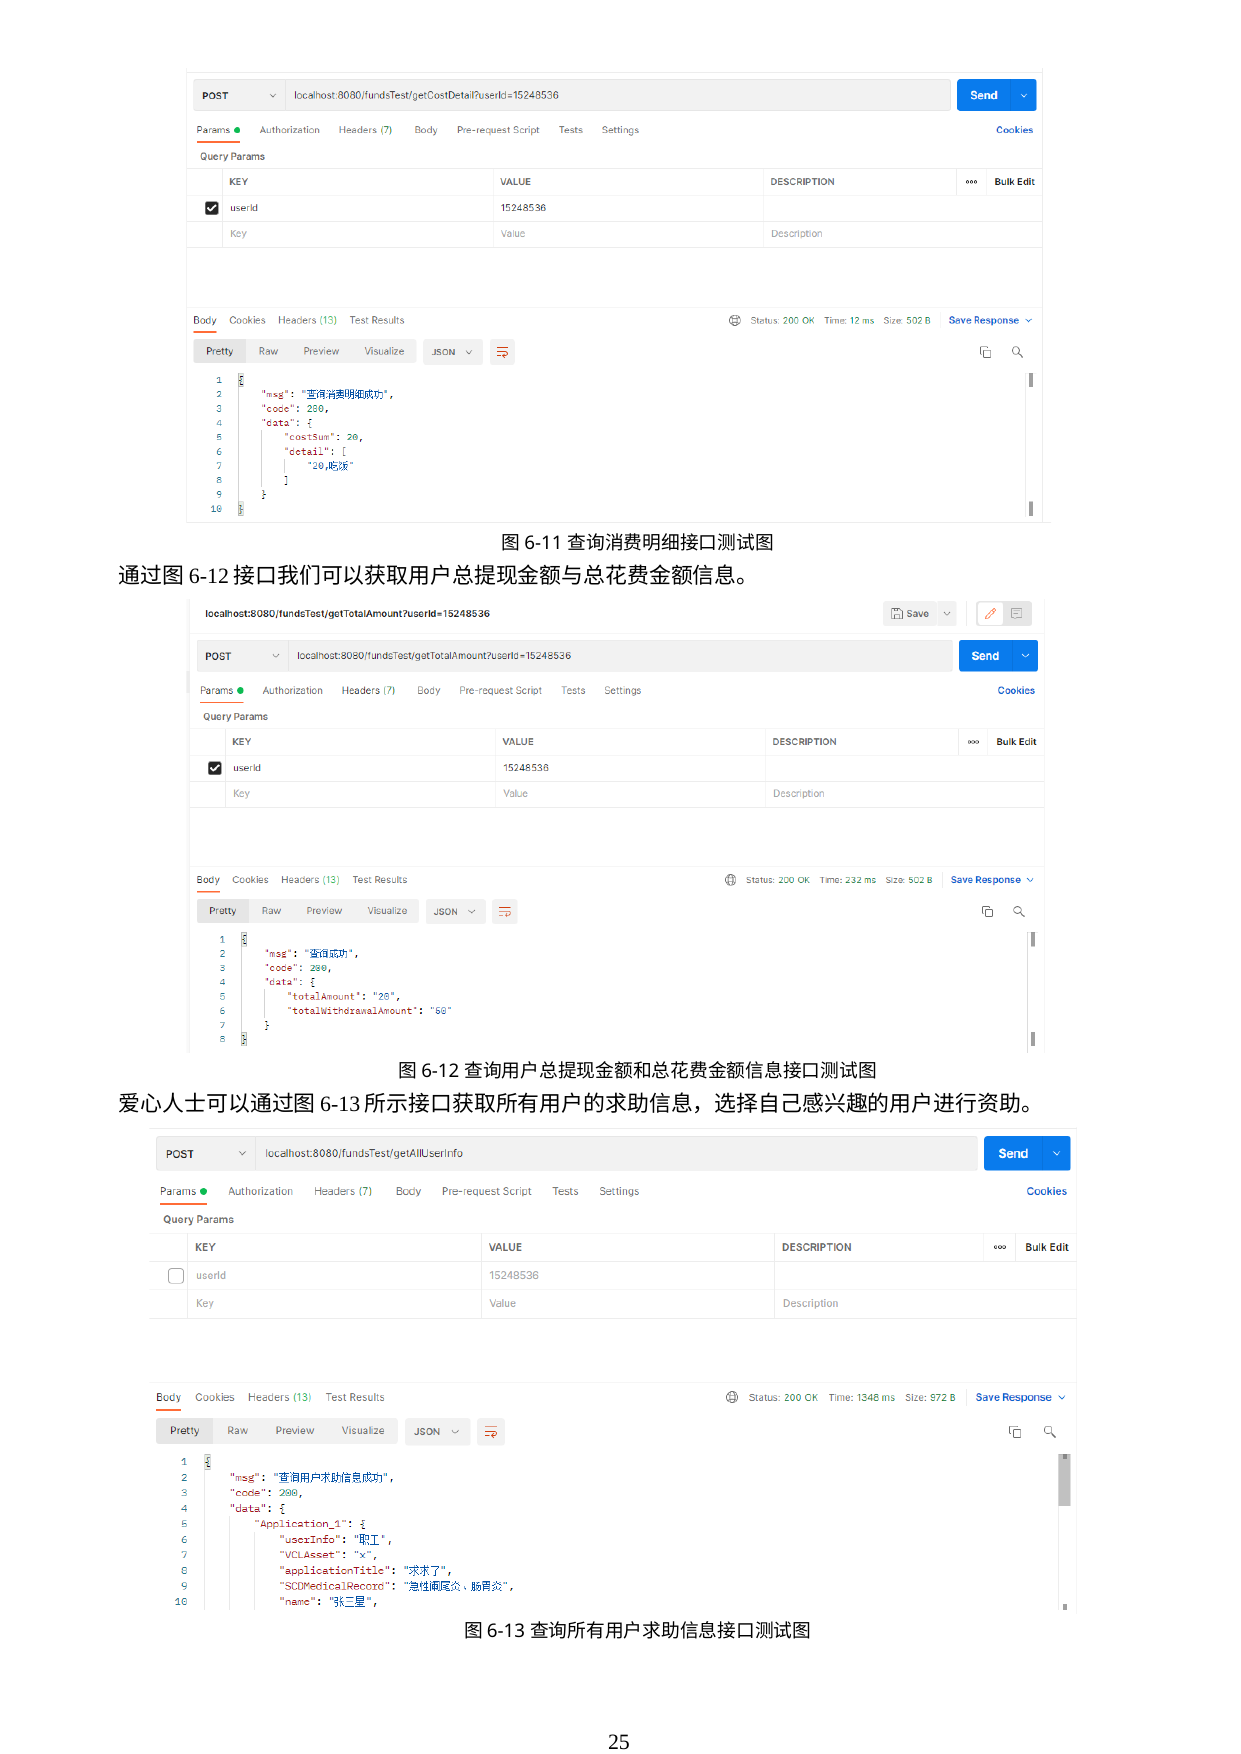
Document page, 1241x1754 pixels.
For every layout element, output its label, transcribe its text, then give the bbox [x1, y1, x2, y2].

text 图6-11 查询消费明细接口测试图 [75, 525, 1162, 557]
text 图6-13 查询所有用户求助信息接口测试图 [75, 1613, 1162, 1646]
text 图6-12 查询用户总提现金额和总花费金额信息接口测试图 [75, 1053, 1162, 1085]
picture [149, 1127, 1089, 1614]
picture [186, 68, 1052, 525]
text 爱心人士可以通过图6-13所示接口获取所有用户的求助信息，选择自己感兴趣的用户进行资助。 [75, 1085, 1162, 1118]
text 通过图6-12接口我们可以获取用户总提现金额与总花费金额信息。 [75, 557, 1162, 590]
picture [186, 599, 1052, 1053]
